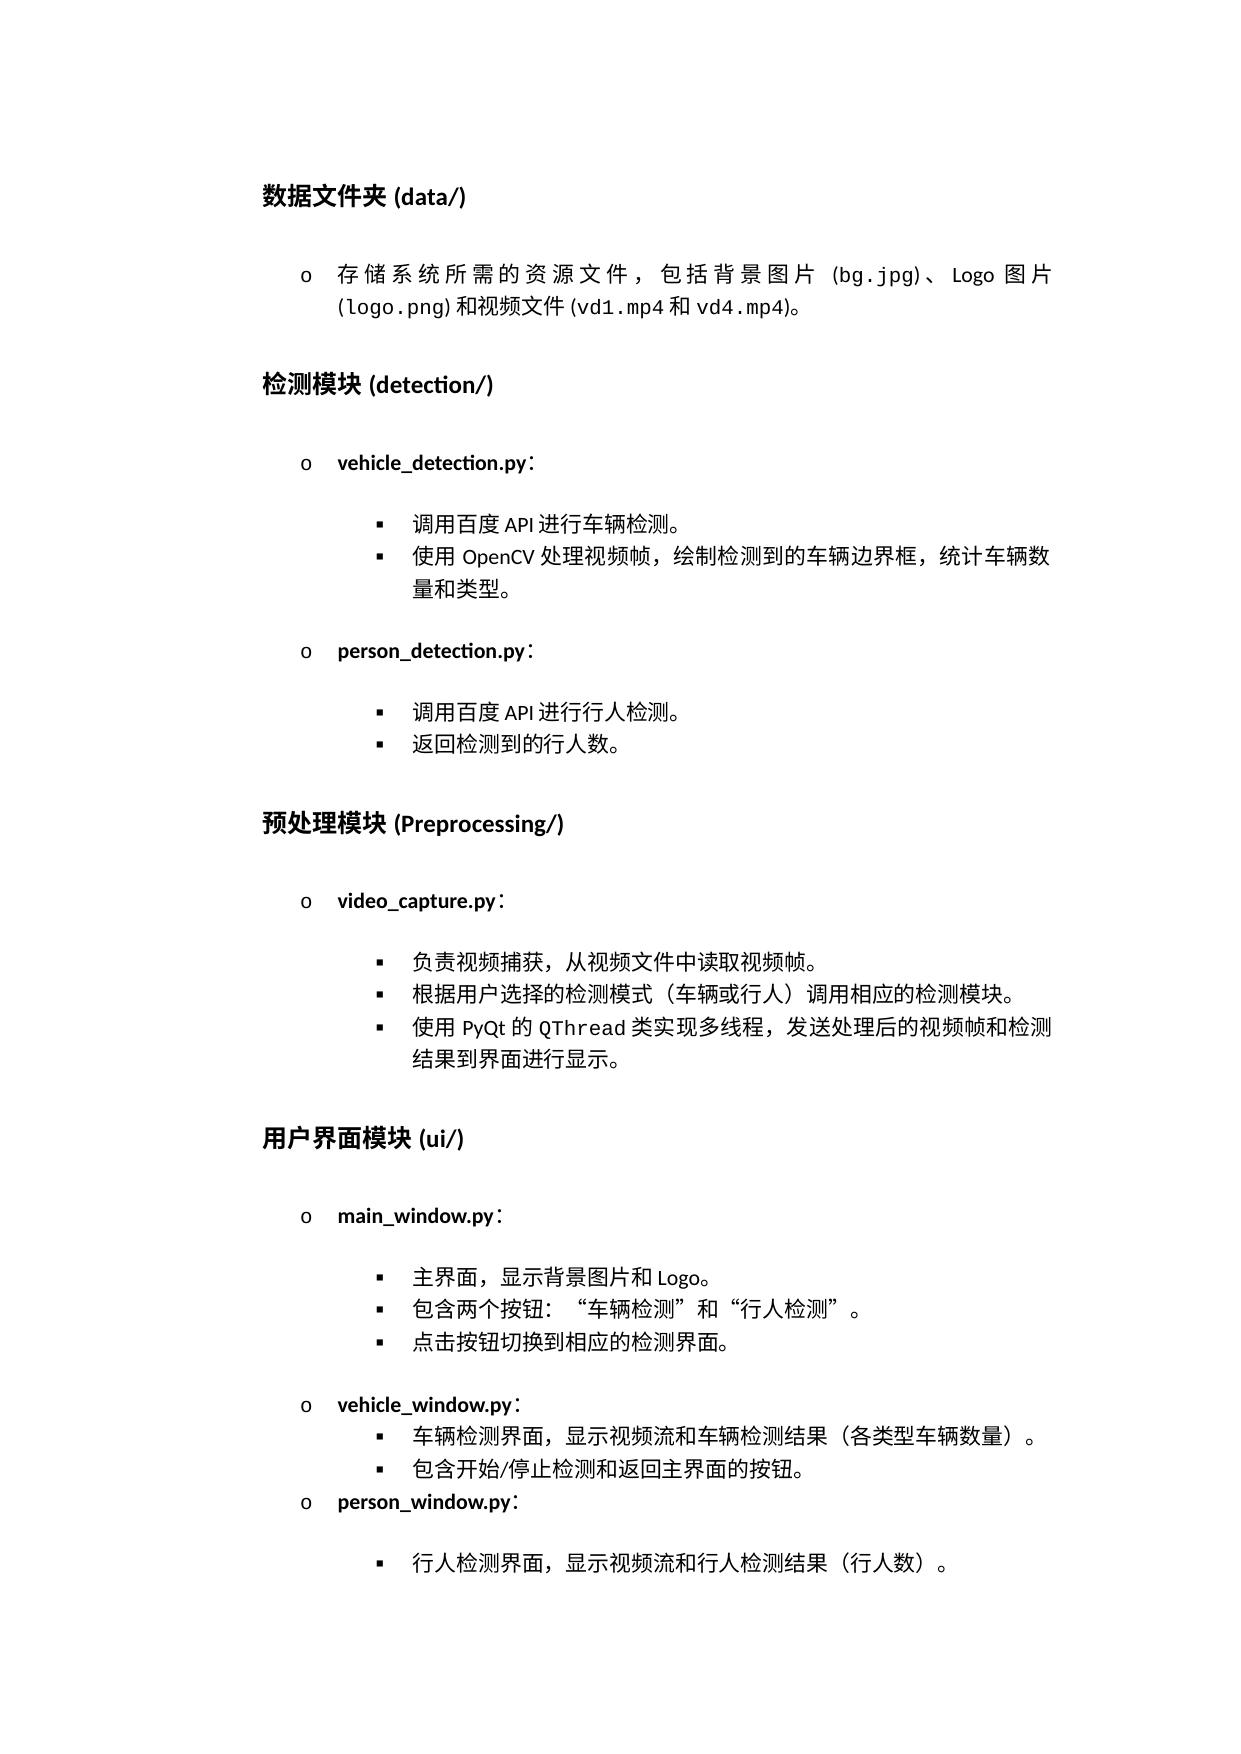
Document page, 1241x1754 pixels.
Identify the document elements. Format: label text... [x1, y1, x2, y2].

list 根据用户选择的检测模式（车辆或行人）调用相应的检测模块。 [375, 977, 1053, 1009]
list video_capture.py： [300, 883, 1053, 915]
list 车辆检测界面，显示视频流和车辆检测结果（各类型车辆数量）。 [375, 1419, 1053, 1451]
list person_window.py： [300, 1484, 1053, 1516]
list 包含开始/停止检测和返回主界面的按钮。 [375, 1451, 1053, 1484]
list vehicle_window.py： [300, 1386, 1053, 1419]
list 行人检测界面，显示视频流和行人检测结果（行人数）。 [375, 1545, 1053, 1578]
list 主界面，显示背景图片和Logo。 [375, 1259, 1053, 1292]
list 返回检测到的行人数。 [375, 727, 1053, 759]
text 预处理模块 (Preprocessing/) [262, 789, 1053, 854]
list main_window.py： [300, 1198, 1053, 1230]
list person_detection.py： [300, 633, 1053, 665]
list 包含两个按钮：“车辆检测”和“行人检测”。 [375, 1292, 1053, 1324]
list 负责视频捕获，从视频文件中读取视频帧。 [375, 944, 1053, 977]
list 调用百度API进行车辆检测。 [375, 506, 1053, 539]
list 调用百度API进行行人检测。 [375, 694, 1053, 727]
list vehicle_detection.py： [300, 444, 1053, 477]
list 存储系统所需的资源文件，包括背景图片 (bg.jpg)、Logo图片 (logo.png) 和视频文件 (vd1.mp4 和 vd4.mp4)。 [300, 256, 1053, 321]
text 数据文件夹 (data/) [262, 162, 1053, 227]
text 用户界面模块 (ui/) [262, 1104, 1053, 1169]
text 检测模块 (detection/) [262, 350, 1053, 415]
list 使用 OpenCV 处理视频帧，绘制检测到的车辆边界框，统计车辆数量和类型。 [375, 539, 1053, 604]
list 使用 PyQt 的 QThread 类实现多线程，发送处理后的视频帧和检测结果到界面进行显示。 [375, 1009, 1053, 1074]
list 点击按钮切换到相应的检测界面。 [375, 1324, 1053, 1357]
